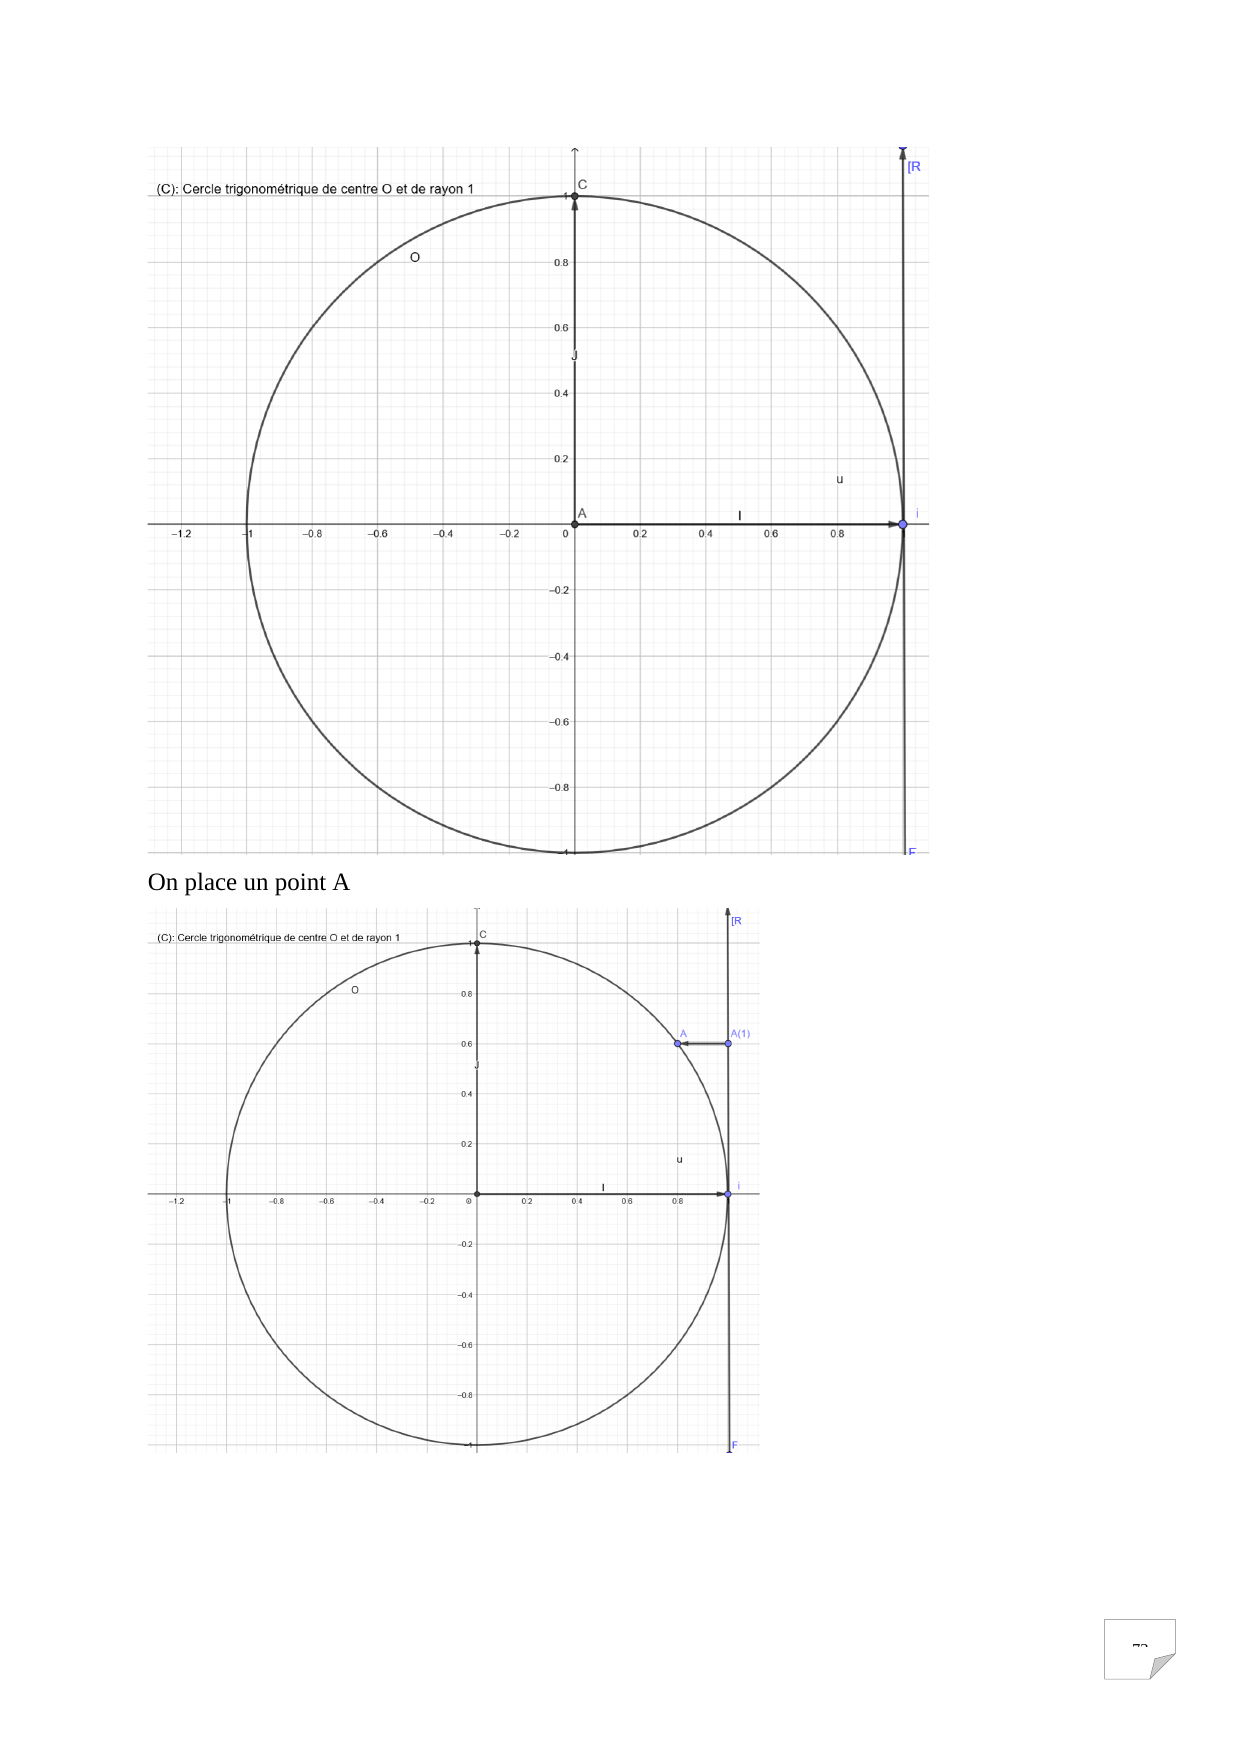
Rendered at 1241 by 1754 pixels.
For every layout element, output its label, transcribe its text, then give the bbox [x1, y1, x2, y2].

text On place un point A [148, 867, 1093, 896]
picture [147, 908, 760, 1453]
picture [147, 147, 930, 855]
